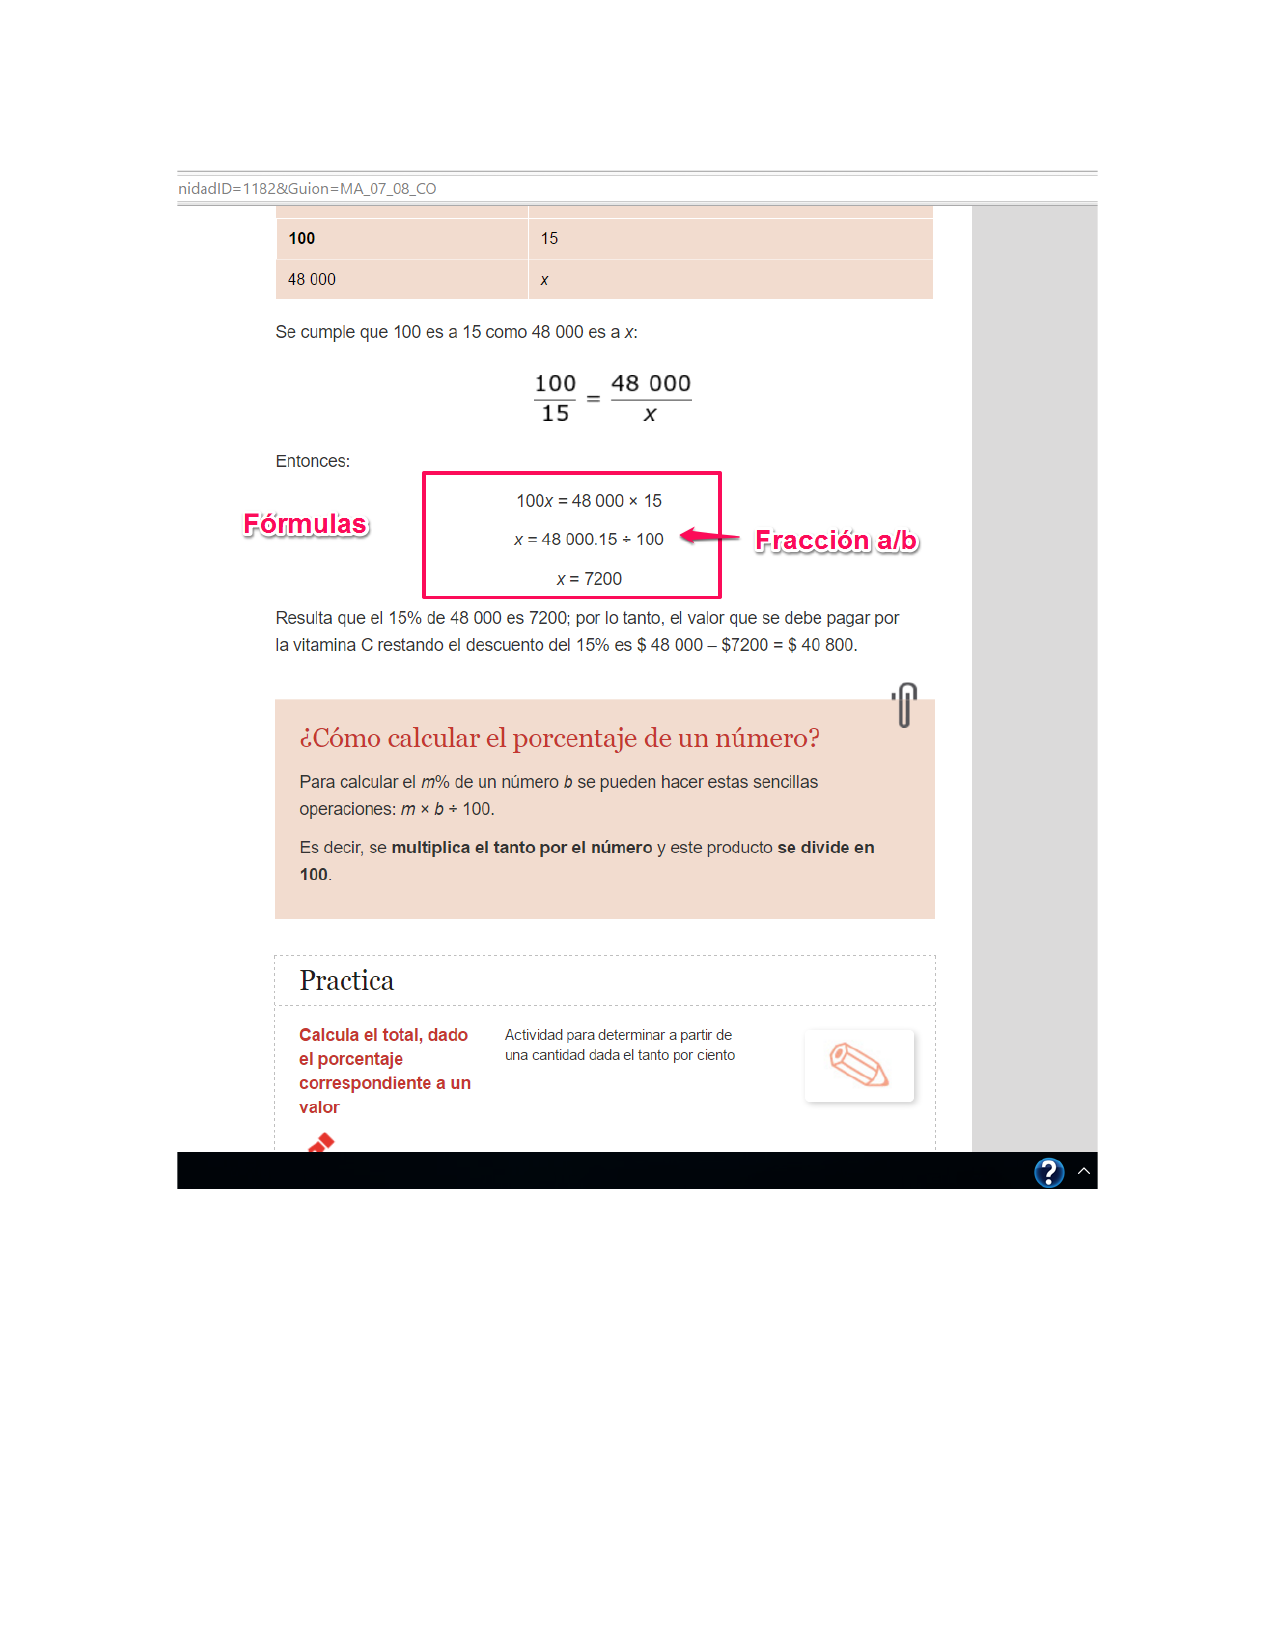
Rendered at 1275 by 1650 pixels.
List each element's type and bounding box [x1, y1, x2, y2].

picture [177, 147, 1098, 1189]
